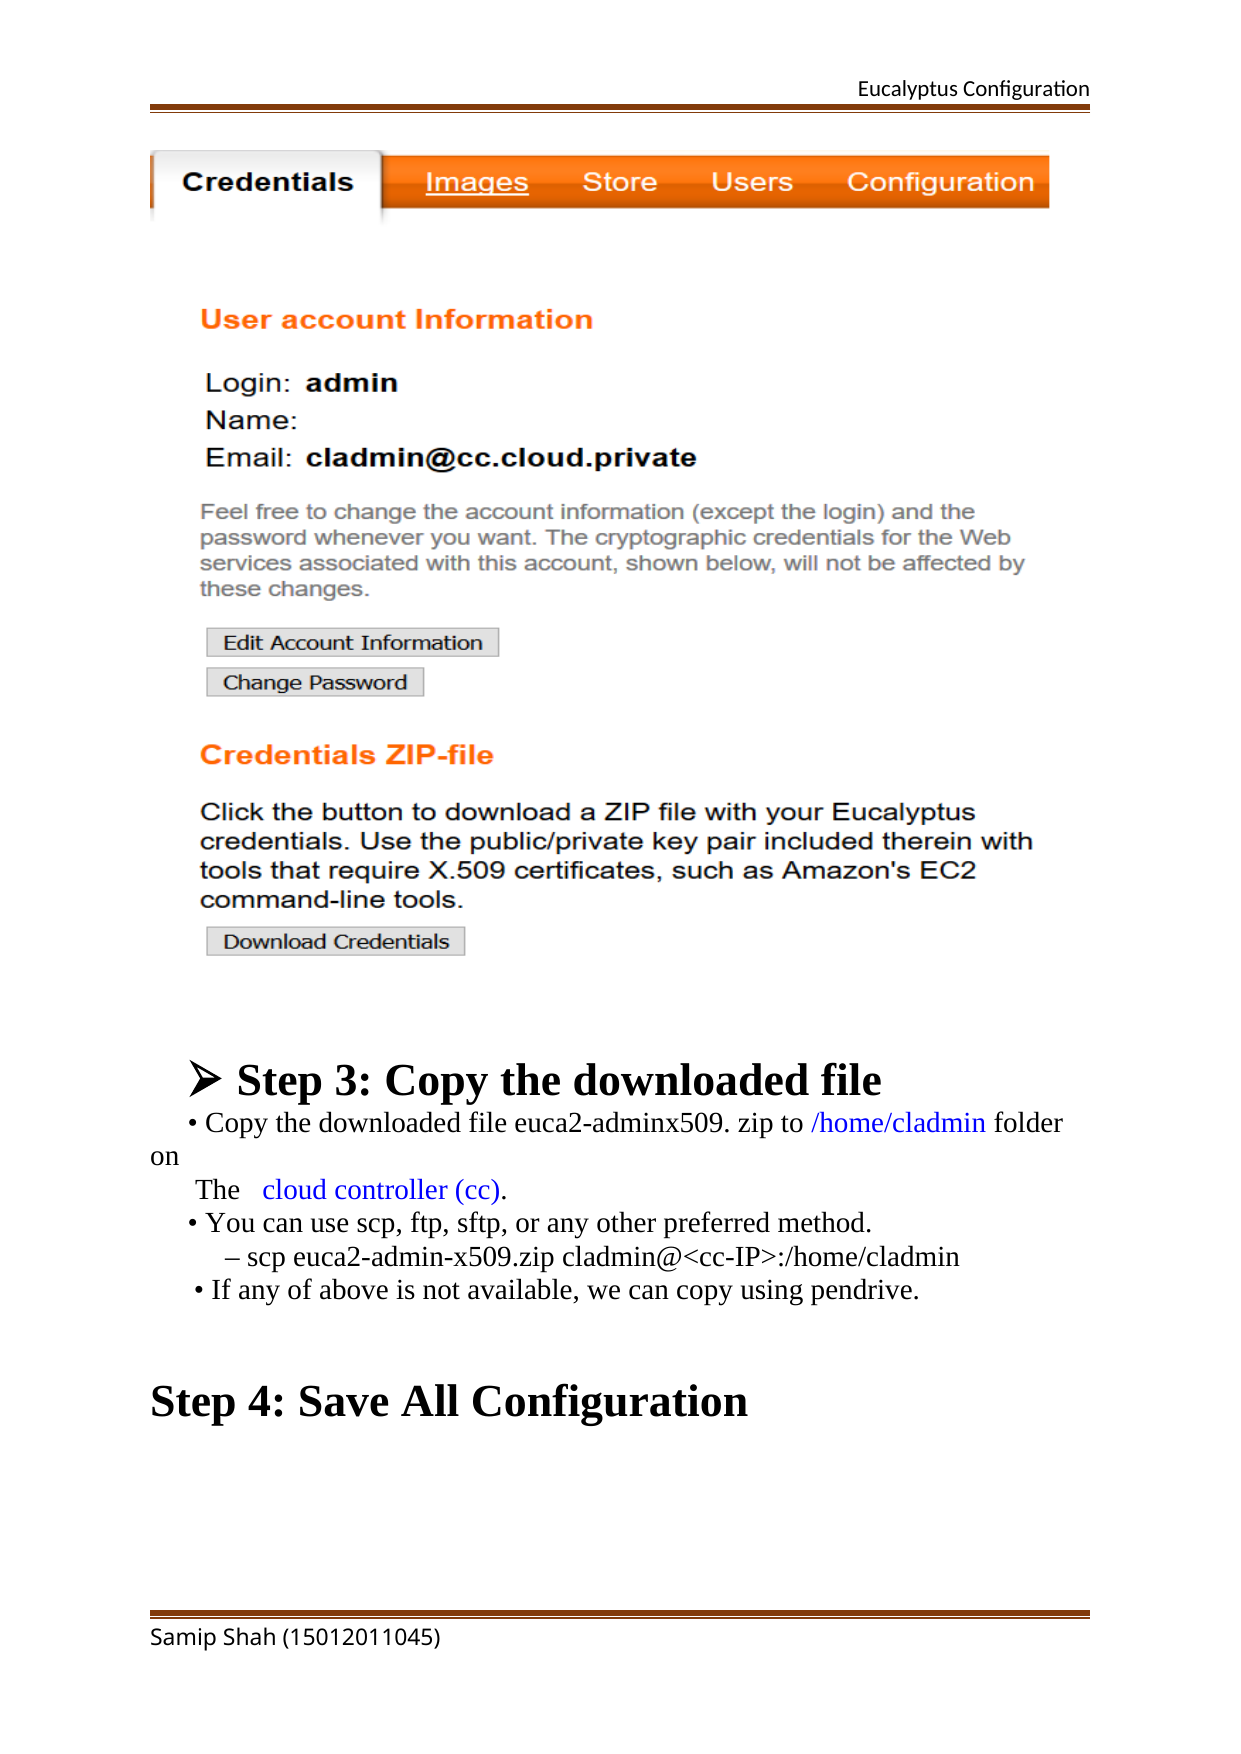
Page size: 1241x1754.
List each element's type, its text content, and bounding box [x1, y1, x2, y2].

text • Copy the downloaded file euca2-adminx509. zip to /home/cladmin folder on [150, 1105, 1090, 1172]
text Step 4: Save All Configuration [150, 1373, 1090, 1426]
picture [150, 150, 1050, 985]
text The cloud controller (cc). [150, 1172, 1090, 1205]
list Step 3: Copy the downloaded file [187, 1052, 1090, 1105]
text • If any of above is not available, we can copy using pendrive. [150, 1272, 1090, 1306]
text – scp euca2-admin-x509.zip cladmin@<cc-IP>:/home/cladmin [150, 1239, 1090, 1272]
text • You can use scp, ftp, sftp, or any other preferred method. [150, 1205, 1090, 1239]
